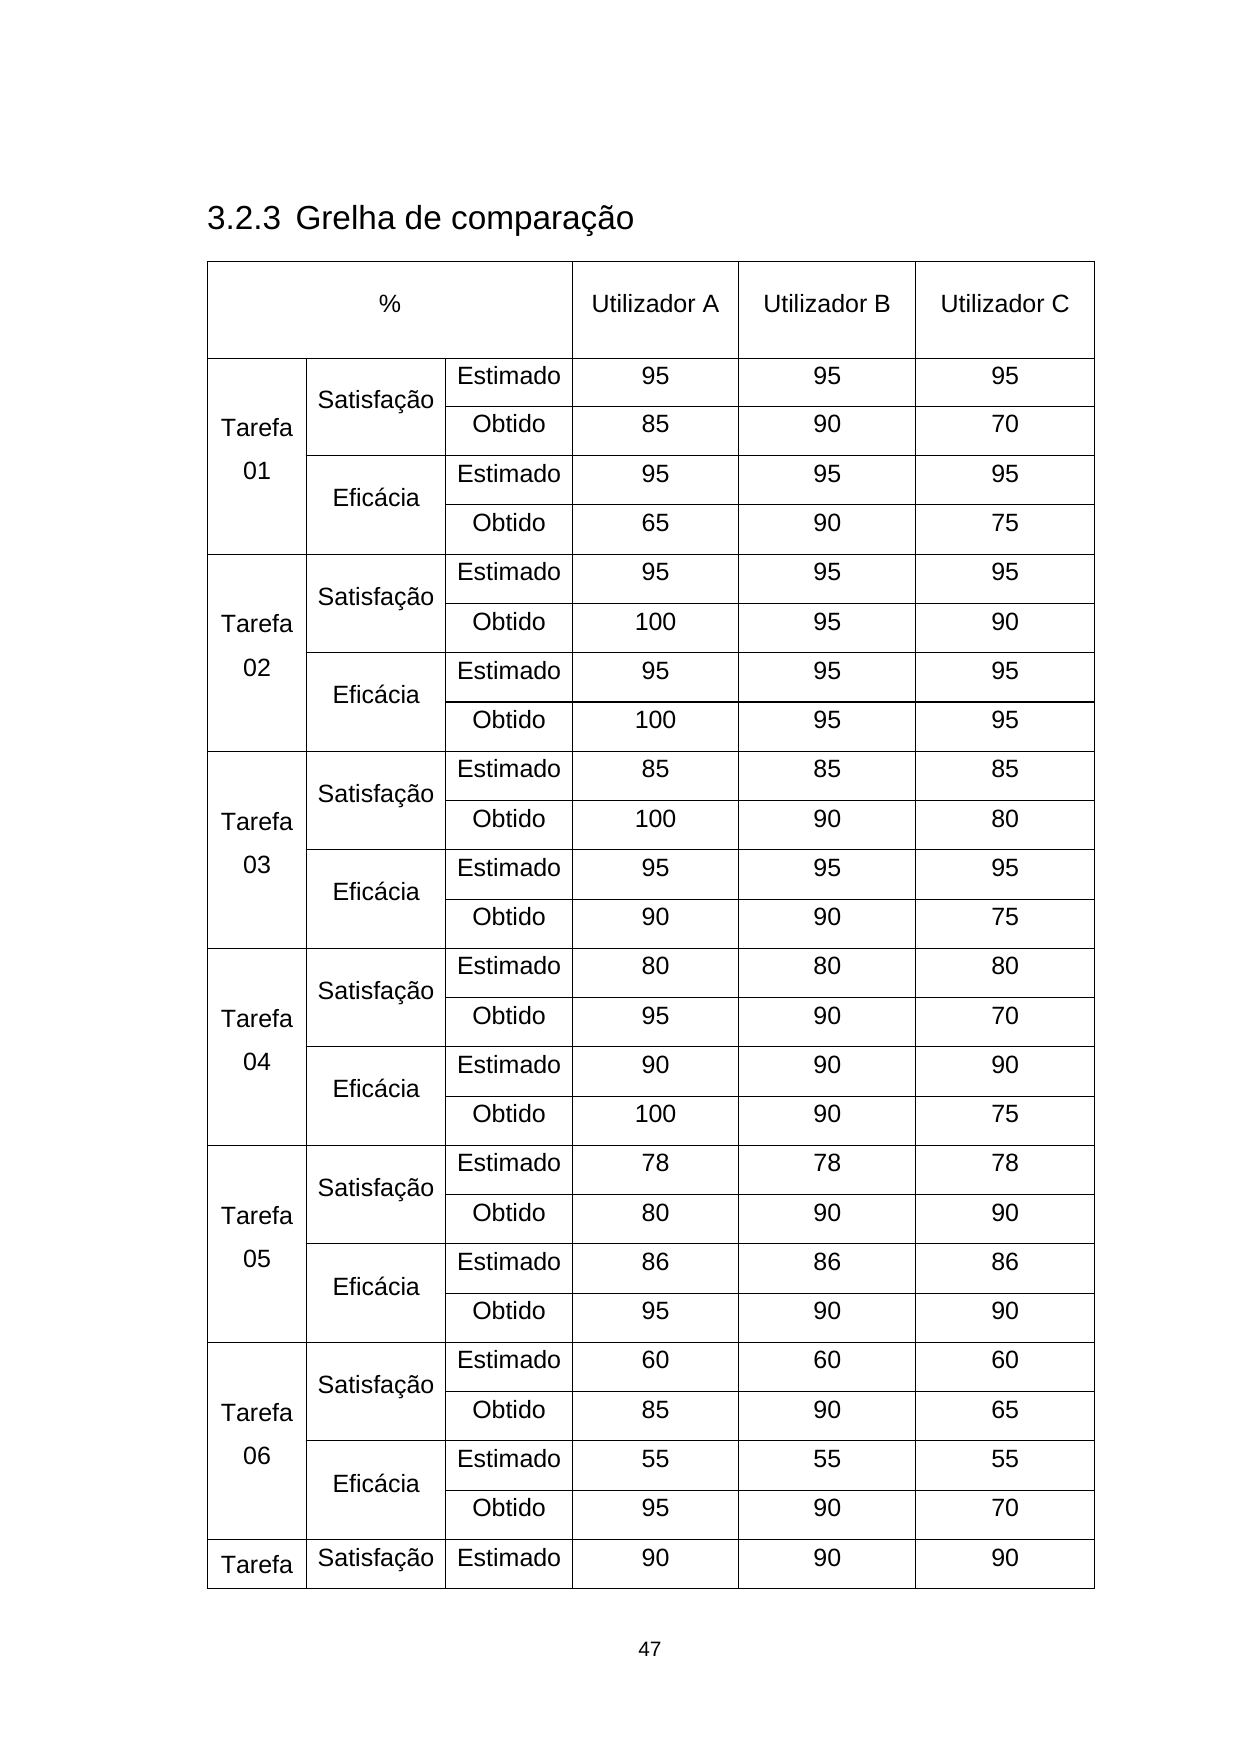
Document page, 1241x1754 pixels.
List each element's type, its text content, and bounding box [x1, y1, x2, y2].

table_cell Eficácia [307, 1047, 445, 1145]
table_cell 95 [739, 359, 915, 406]
table_cell Estimado [446, 1047, 572, 1096]
table_cell 75 [916, 900, 1094, 948]
table_cell 80 [916, 801, 1094, 849]
table_cell Satisfação [307, 949, 445, 1046]
table_cell 75 [916, 1097, 1094, 1145]
table_cell 90 [916, 604, 1094, 652]
table_cell 65 [573, 505, 738, 553]
table_cell 90 [739, 505, 915, 553]
table_cell 95 [573, 998, 738, 1046]
table_cell 95 [739, 604, 915, 652]
table_cell Obtido [446, 1491, 572, 1539]
table_cell 80 [916, 949, 1094, 997]
table_cell Eficácia [307, 1441, 445, 1539]
table_cell Tarefa 02 [208, 555, 306, 751]
table_cell 55 [916, 1441, 1094, 1490]
table_cell Estimado [446, 1146, 572, 1194]
table_cell Satisfação [307, 1343, 445, 1440]
table_cell Eficácia [307, 653, 445, 751]
table_cell Tarefa 07 [208, 1540, 306, 1588]
table_cell 90 [916, 1540, 1094, 1588]
table_cell 65 [916, 1392, 1094, 1440]
table_cell Estimado [446, 1441, 572, 1490]
table_header Utilizador B [739, 262, 915, 358]
table_cell 60 [739, 1343, 915, 1391]
table_cell Obtido [446, 801, 572, 849]
table_cell Obtido [446, 1392, 572, 1440]
table_cell 70 [916, 998, 1094, 1046]
table_cell Estimado [446, 850, 572, 898]
table_cell Obtido [446, 900, 572, 948]
table_cell 90 [573, 1047, 738, 1096]
table_cell 80 [739, 949, 915, 997]
table_header Utilizador A [573, 262, 738, 358]
table_cell 78 [916, 1146, 1094, 1194]
table_cell 95 [573, 359, 738, 406]
table_cell 86 [739, 1244, 915, 1293]
table_cell Obtido [446, 407, 572, 455]
table_cell 95 [916, 456, 1094, 504]
table_cell Tarefa 03 [208, 752, 306, 948]
table_cell 55 [739, 1441, 915, 1490]
table_cell 55 [573, 1441, 738, 1490]
table_cell Satisfação [307, 1540, 445, 1588]
table_cell Satisfação [307, 359, 445, 455]
table_header % [208, 262, 572, 358]
table_cell 95 [916, 653, 1094, 701]
table_cell Eficácia [307, 850, 445, 948]
table_cell 95 [739, 850, 915, 898]
table_cell 85 [573, 407, 738, 455]
table_cell 90 [739, 1294, 915, 1342]
table_cell 90 [739, 998, 915, 1046]
table_cell 95 [573, 653, 738, 701]
table_cell 85 [916, 752, 1094, 800]
table_cell Tarefa 05 [208, 1146, 306, 1342]
table_cell 90 [573, 900, 738, 948]
table_cell 90 [916, 1294, 1094, 1342]
table_cell 90 [739, 1392, 915, 1440]
table_cell Estimado [446, 949, 572, 997]
table_cell 60 [573, 1343, 738, 1391]
table_cell 90 [739, 407, 915, 455]
table_cell Estimado [446, 555, 572, 603]
table_cell 90 [739, 1491, 915, 1539]
table_cell 78 [739, 1146, 915, 1194]
table_cell 100 [573, 801, 738, 849]
table_cell 95 [739, 653, 915, 701]
table_cell Obtido [446, 505, 572, 553]
table_cell 100 [573, 1097, 738, 1145]
table_cell 95 [739, 456, 915, 504]
table_cell 85 [573, 1392, 738, 1440]
table_cell 70 [916, 407, 1094, 455]
table_cell Eficácia [307, 1244, 445, 1342]
table_cell Tarefa 06 [208, 1343, 306, 1539]
table_cell 80 [573, 1195, 738, 1243]
table_cell 90 [739, 1047, 915, 1096]
table_cell 95 [573, 456, 738, 504]
table_cell Estimado [446, 1540, 572, 1588]
table_cell Tarefa 01 [208, 359, 306, 553]
table_cell 95 [916, 555, 1094, 603]
table_cell 95 [916, 850, 1094, 898]
table_cell 90 [916, 1047, 1094, 1096]
table_cell 90 [739, 1097, 915, 1145]
table_cell Satisfação [307, 752, 445, 849]
table_cell Estimado [446, 359, 572, 406]
table_cell 95 [739, 555, 915, 603]
table_cell Estimado [446, 1244, 572, 1293]
table_cell Estimado [446, 1343, 572, 1391]
table_header Utilizador C [916, 262, 1094, 358]
table_cell 95 [573, 850, 738, 898]
table_cell 85 [573, 752, 738, 800]
table_cell 100 [573, 703, 738, 751]
table_cell 90 [739, 1195, 915, 1243]
table_cell 95 [916, 359, 1094, 406]
table_cell Tarefa 04 [208, 949, 306, 1145]
table_cell 60 [916, 1343, 1094, 1391]
table_cell Estimado [446, 456, 572, 504]
table_cell 100 [573, 604, 738, 652]
table_cell 95 [573, 1294, 738, 1342]
table_cell 90 [739, 801, 915, 849]
table_cell 75 [916, 505, 1094, 553]
table_cell 90 [739, 1540, 915, 1588]
table_cell Obtido [446, 1097, 572, 1145]
table_cell 90 [739, 900, 915, 948]
table_cell 95 [573, 1491, 738, 1539]
table_cell 95 [916, 703, 1094, 751]
table_cell Estimado [446, 653, 572, 701]
table_cell Obtido [446, 1195, 572, 1243]
table_cell 86 [916, 1244, 1094, 1293]
table_cell 86 [573, 1244, 738, 1293]
table_cell 95 [573, 555, 738, 603]
table_cell 85 [739, 752, 915, 800]
table_cell 90 [573, 1540, 738, 1588]
table_cell Eficácia [307, 456, 445, 553]
table_cell Estimado [446, 752, 572, 800]
table_cell Obtido [446, 998, 572, 1046]
table_cell 80 [573, 949, 738, 997]
table_cell 95 [739, 703, 915, 751]
table_cell 70 [916, 1491, 1094, 1539]
table_cell Obtido [446, 604, 572, 652]
table_cell Obtido [446, 703, 572, 751]
table_cell 78 [573, 1146, 738, 1194]
table_cell 90 [916, 1195, 1094, 1243]
table_cell Obtido [446, 1294, 572, 1342]
table_cell Satisfação [307, 555, 445, 652]
subtitle Grelha de comparação [207, 198, 1092, 236]
table_cell Satisfação [307, 1146, 445, 1243]
